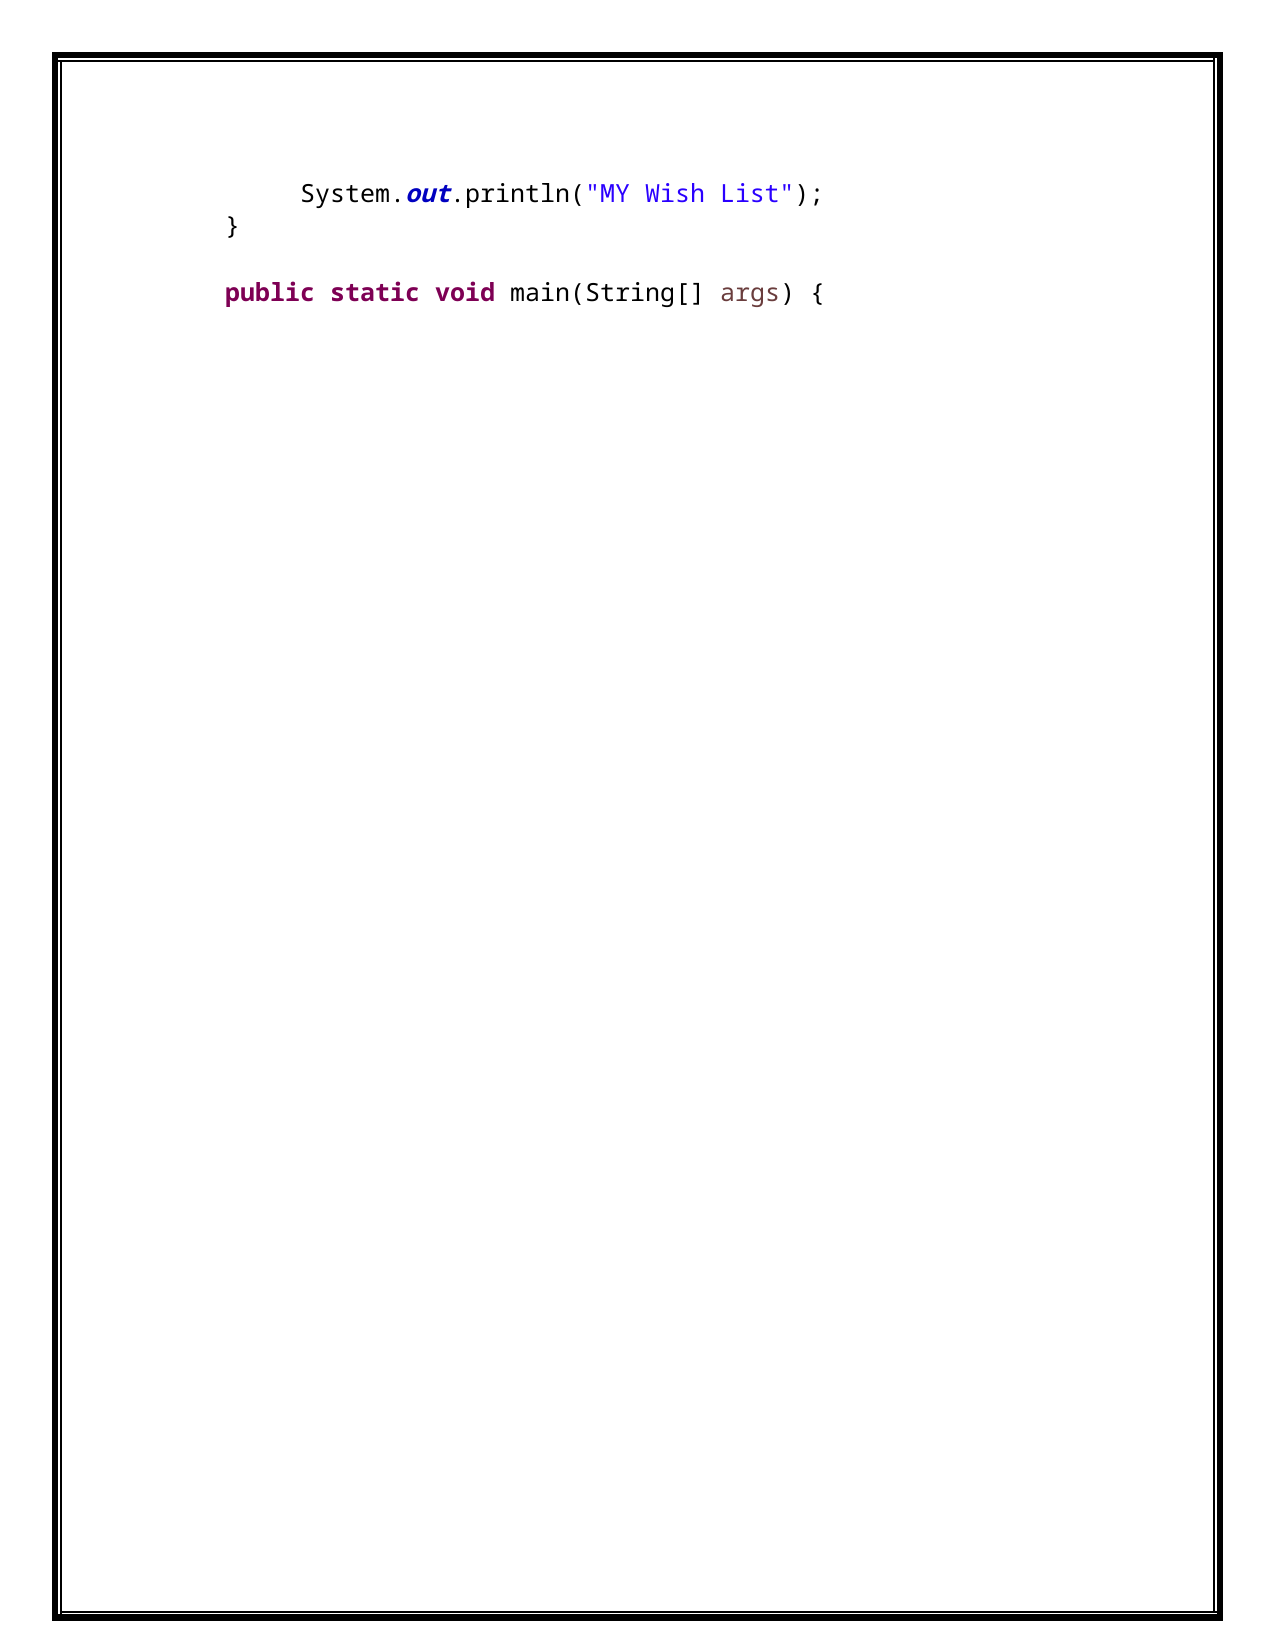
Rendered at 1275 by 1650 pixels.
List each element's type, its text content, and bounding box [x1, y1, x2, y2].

text } [225, 208, 1187, 242]
text public static void main(String[] args) { [225, 275, 1187, 309]
text System.out.println("MY Wish List"); [300, 179, 1187, 208]
